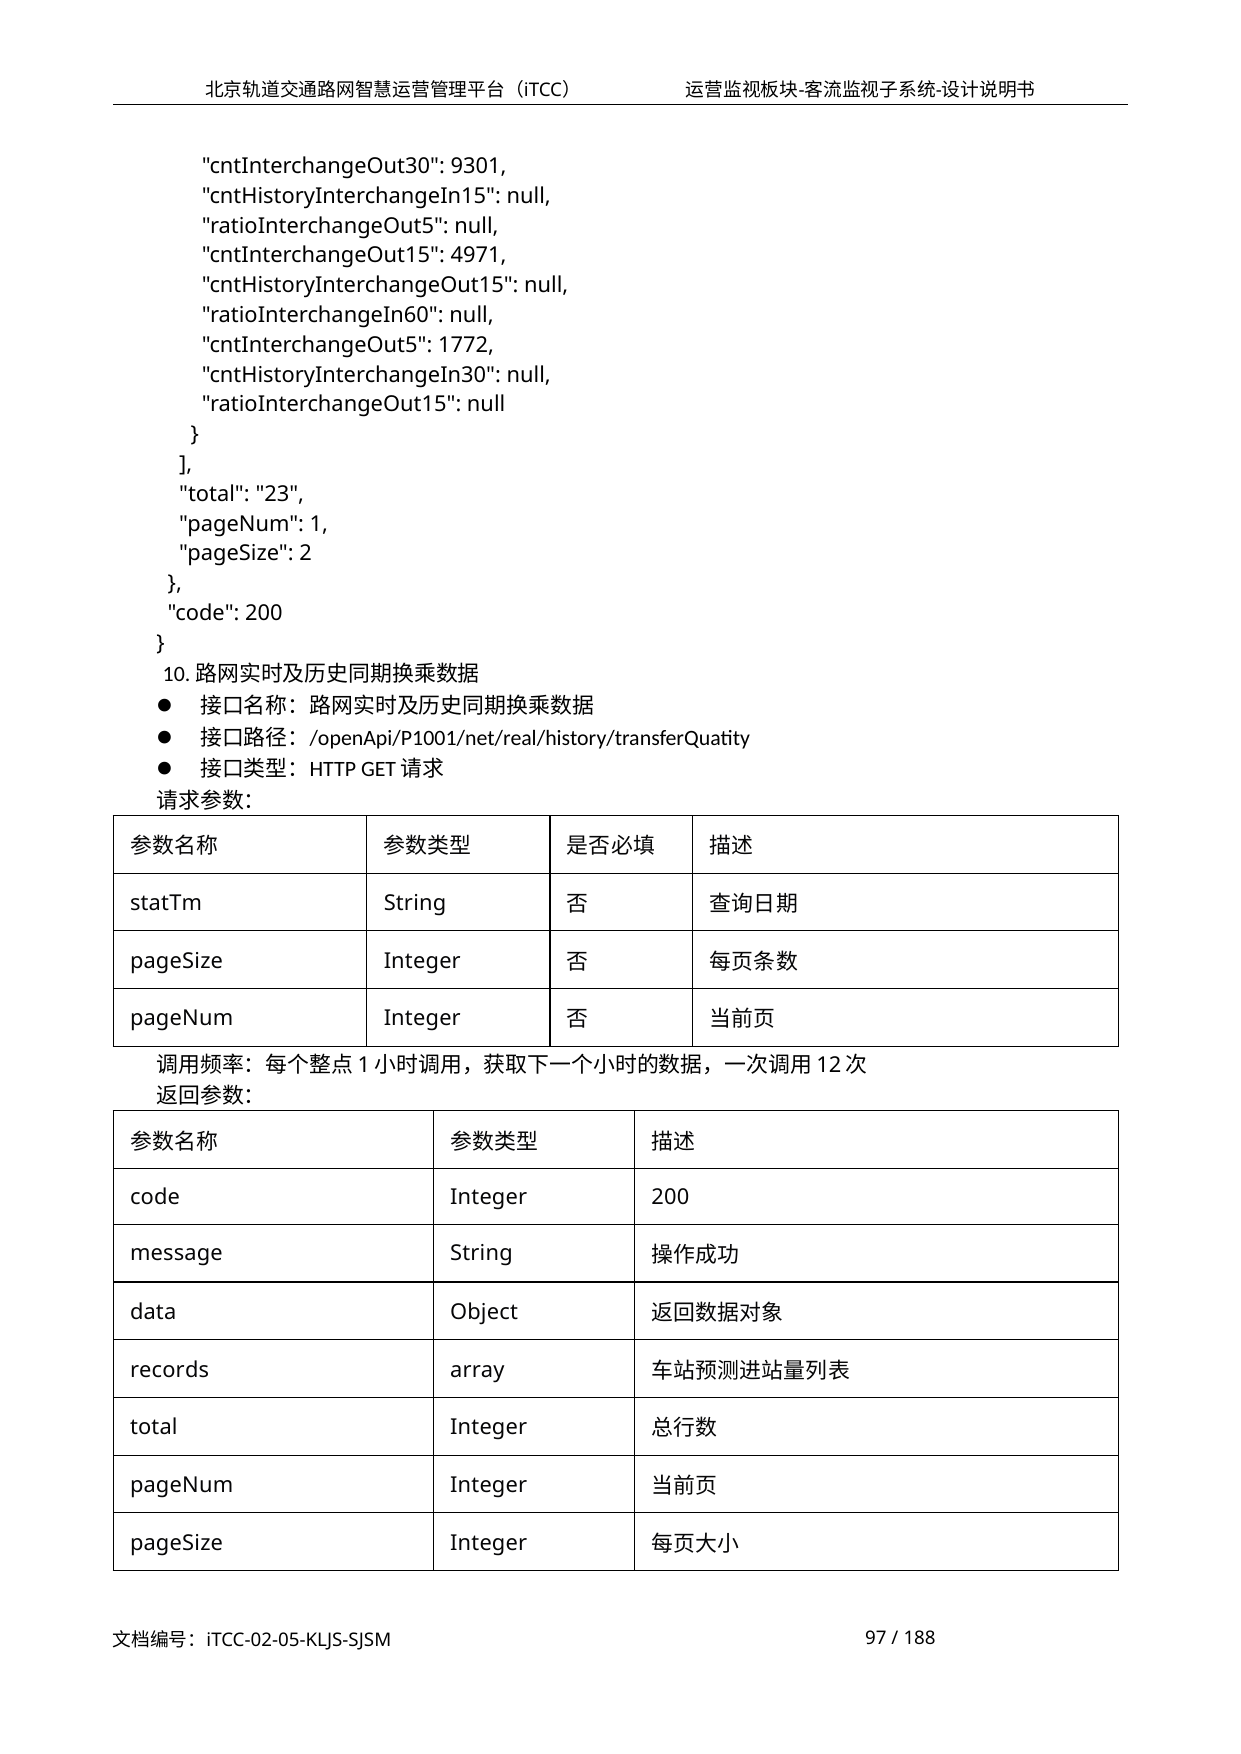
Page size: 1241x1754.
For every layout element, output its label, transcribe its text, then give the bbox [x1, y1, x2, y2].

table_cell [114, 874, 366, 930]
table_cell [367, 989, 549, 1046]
list 接口路径：/openApi/P1001/net/real/history/transferQuatity [156, 720, 1128, 751]
text }, [112, 567, 1128, 597]
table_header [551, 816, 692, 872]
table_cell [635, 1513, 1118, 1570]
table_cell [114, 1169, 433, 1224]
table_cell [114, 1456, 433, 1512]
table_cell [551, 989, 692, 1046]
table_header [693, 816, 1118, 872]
text 返回参数： [112, 1078, 1128, 1110]
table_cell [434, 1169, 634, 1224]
text ], [112, 448, 1128, 478]
text 请求参数： [112, 783, 1128, 815]
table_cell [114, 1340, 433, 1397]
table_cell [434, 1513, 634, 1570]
text "cntInterchangeOut30": 9301, [112, 150, 1128, 180]
text "cntHistoryInterchangeIn15": null, [112, 180, 1128, 209]
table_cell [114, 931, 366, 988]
text "pageNum": 1, [112, 507, 1128, 537]
text "total": "23", [112, 478, 1128, 507]
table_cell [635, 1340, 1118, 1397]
text "pageSize": 2 [112, 537, 1128, 567]
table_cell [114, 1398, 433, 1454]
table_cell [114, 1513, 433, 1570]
text "cntInterchangeOut15": 4971, [112, 239, 1128, 269]
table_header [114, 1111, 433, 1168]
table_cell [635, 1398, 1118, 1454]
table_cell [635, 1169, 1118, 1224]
text 调用频率：每个整点1小时调用，获取下一个小时的数据，一次调用12次 [112, 1047, 1128, 1078]
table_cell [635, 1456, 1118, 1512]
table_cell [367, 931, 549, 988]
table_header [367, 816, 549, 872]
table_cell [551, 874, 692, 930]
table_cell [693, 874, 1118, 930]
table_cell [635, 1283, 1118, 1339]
text "ratioInterchangeOut15": null [112, 388, 1128, 418]
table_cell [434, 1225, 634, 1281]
text "cntInterchangeOut5": 1772, [112, 329, 1128, 358]
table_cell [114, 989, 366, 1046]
text "ratioInterchangeIn60": null, [112, 299, 1128, 329]
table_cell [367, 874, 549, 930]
text } [112, 418, 1128, 448]
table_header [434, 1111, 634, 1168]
text "cntHistoryInterchangeIn30": null, [112, 358, 1128, 388]
list 路网实时及历史同期换乘数据 [112, 656, 1128, 688]
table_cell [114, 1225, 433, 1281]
text "ratioInterchangeOut5": null, [112, 209, 1128, 239]
text } [112, 627, 1128, 656]
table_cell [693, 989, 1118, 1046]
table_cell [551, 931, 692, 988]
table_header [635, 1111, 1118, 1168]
list 接口类型：HTTP GET请求 [156, 751, 1128, 783]
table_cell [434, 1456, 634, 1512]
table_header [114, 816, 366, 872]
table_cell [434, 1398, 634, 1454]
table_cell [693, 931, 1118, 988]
text "cntHistoryInterchangeOut15": null, [112, 269, 1128, 299]
text "code": 200 [112, 597, 1128, 627]
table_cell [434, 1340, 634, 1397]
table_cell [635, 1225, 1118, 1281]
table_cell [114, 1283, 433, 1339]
list 接口名称：路网实时及历史同期换乘数据 [156, 688, 1128, 720]
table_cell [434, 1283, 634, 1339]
